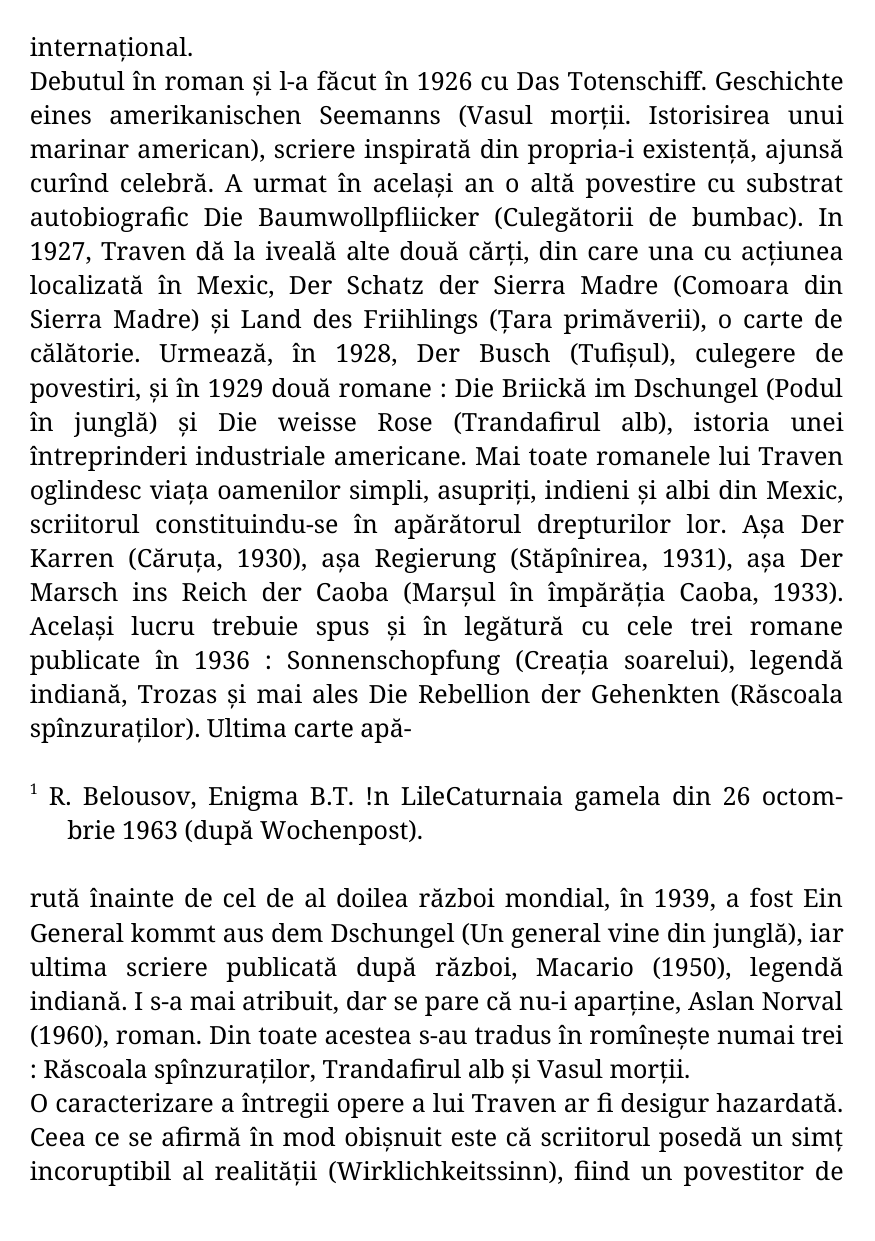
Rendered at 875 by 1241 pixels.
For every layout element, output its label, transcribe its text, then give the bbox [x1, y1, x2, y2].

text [29, 1086, 844, 1188]
text Debutul în roman şi l-a făcut în 1926 cu Das Totenschiff. Geschichte eines amerikanischen Seemanns (Vasul morţii. Istorisirea unui marinar american), scriere inspirată din propria-i existenţă, ajunsă curînd celebră. A urmat în acelaşi an o altă povestire cu substrat autobiografic Die Baumwollpfliicker (Culegătorii de bumbac). In 1927, Traven dă la iveală alte două cărţi, din care una cu acţiunea localizată în Mexic, Der Schatz der Sierra Madre (Comoara din Sierra Madre) şi Land des Friihlings (Ţara primăverii), o carte de călătorie. Urmează, în 1928, Der Busch (Tufişul), culegere de povestiri, şi în 1929 două romane : Die Briickă im Dschungel (Podul în junglă) şi Die weisse Rose (Trandafirul alb), istoria unei întreprinderi industriale americane. Mai toate romanele lui Traven oglindesc viaţa oamenilor simpli, asupriţi, indieni şi albi din Mexic, scriitorul constituindu-se în apărătorul drepturilor lor. Aşa Der Karren (Căruţa, 1930), aşa Regierung (Stăpînirea, 1931), aşa Der Marsch ins Reich der Caoba (Marşul în împărăţia Caoba, 1933). Acelaşi lucru trebuie spus şi în legătură cu cele trei romane publicate în 1936 : Sonnenschopfung (Creaţia soarelui), legendă indiană, Trozas şi mai ales Die Rebellion der Gehenkten (Răscoala spînzuraţilor). Ultima carte apă- [29, 64, 844, 745]
text rută înainte de cel de al doilea război mondial, în 1939, a fost Ein General kommt aus dem Dschungel (Un general vine din junglă), iar ultima scriere publicată după război, Macario (1950), legendă indiană. I s-a mai atribuit, dar se pare că nu-i aparţine, Aslan Norval (1960), roman. Din toate acestea s-au tradus în romîneşte numai trei : Răscoala spînzuraţilor, Trandafirul alb şi Vasul morţii. [29, 881, 844, 1086]
text 1 R. Belousov, Enigma B.T. !n LileCaturnaia gamela din 26 octom- brie 1963 (după Wochenpost). [29, 779, 844, 847]
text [29, 29, 844, 64]
